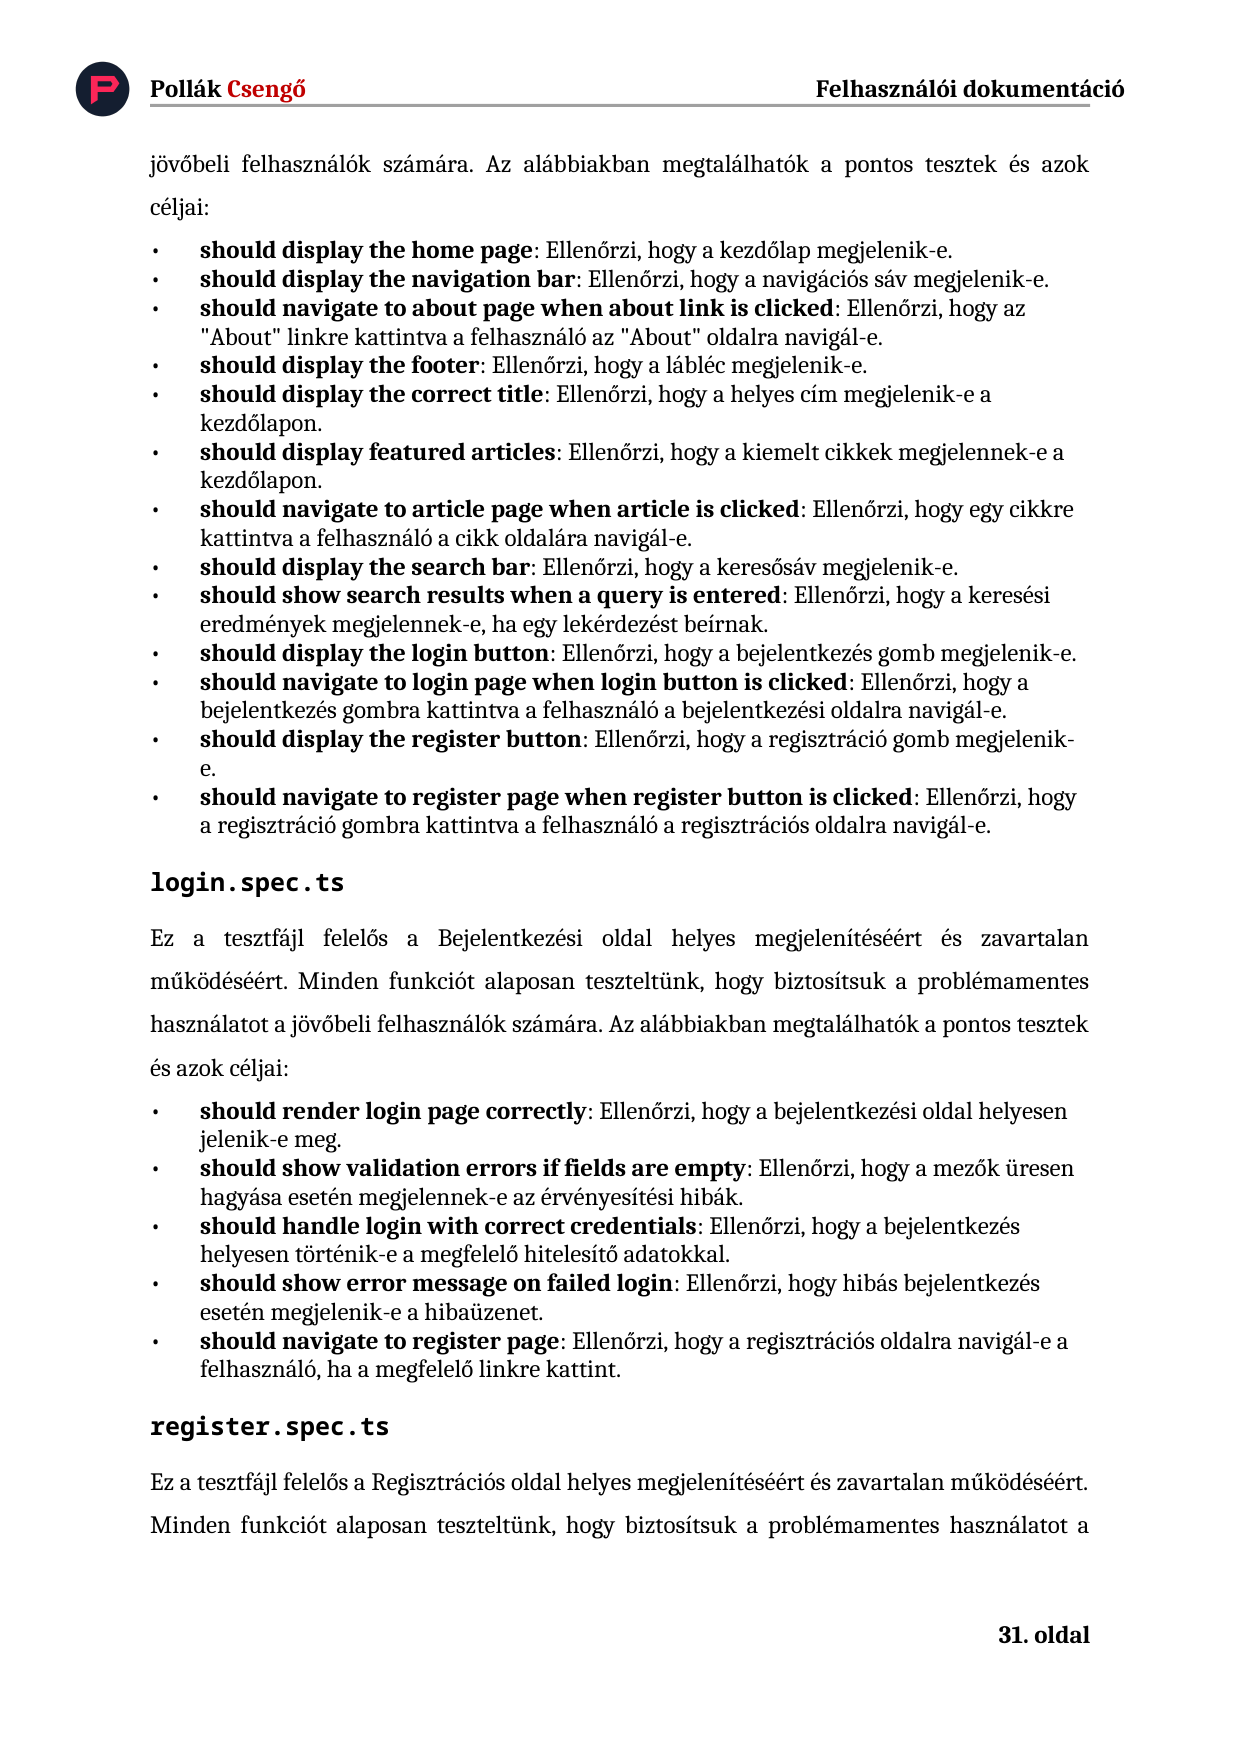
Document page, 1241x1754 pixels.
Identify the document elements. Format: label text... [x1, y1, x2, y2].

list should display the home page: Ellenőrzi, hogy a kezdőlap megjelenik-e. [150, 236, 1090, 265]
subtitle register.spec.ts [150, 1409, 1090, 1443]
list should navigate to article page when article is clicked: Ellenőrzi, hogy egy cikkre kattintva a felhasználó a cikk oldalára navigál-e. [150, 495, 1090, 552]
list should display the navigation bar: Ellenőrzi, hogy a navigációs sáv megjelenik-e. [150, 265, 1090, 294]
picture [71, 57, 132, 118]
list should show error message on failed login: Ellenőrzi, hogy hibás bejelentkezés esetén megjelenik-e a hibaüzenet. [150, 1269, 1090, 1327]
list should display the footer: Ellenőrzi, hogy a lábléc megjelenik-e. [150, 351, 1090, 380]
list should display the correct title: Ellenőrzi, hogy a helyes cím megjelenik-e a kezdőlapon. [150, 380, 1090, 437]
list should show search results when a query is entered: Ellenőrzi, hogy a keresési eredmények megjelennek-e, ha egy lekérdezést beírnak. [150, 581, 1090, 639]
text Ez a tesztfájl felelős a Bejelentkezési oldal helyes megjelenítéséért és zavartalan működéséért. Minden funkciót alaposan teszteltünk, hogy biztosítsuk a problémamentes használatot a jövőbeli felhasználók számára. Az alábbiakban megtalálhatók a pontos tesztek és azok céljai: [150, 924, 1090, 1082]
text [150, 1468, 1090, 1540]
list should display featured articles: Ellenőrzi, hogy a kiemelt cikkek megjelennek-e a kezdőlapon. [150, 437, 1090, 495]
list should navigate to register page when register button is clicked: Ellenőrzi, hogy a regisztráció gombra kattintva a felhasználó a regisztrációs oldalra navigál-e. [150, 782, 1090, 840]
list should handle login with correct credentials: Ellenőrzi, hogy a bejelentkezés helyesen történik-e a megfelelő hitelesítő adatokkal. [150, 1212, 1090, 1269]
subtitle login.spec.ts [150, 865, 1090, 899]
list should display the search bar: Ellenőrzi, hogy a keresősáv megjelenik-e. [150, 552, 1090, 581]
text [150, 150, 1090, 222]
list should render login page correctly: Ellenőrzi, hogy a bejelentkezési oldal helyesen jelenik-e meg. [150, 1097, 1090, 1154]
list should display the register button: Ellenőrzi, hogy a regisztráció gomb megjelenik-e. [150, 725, 1090, 782]
list should navigate to login page when login button is clicked: Ellenőrzi, hogy a bejelentkezés gombra kattintva a felhasználó a bejelentkezési oldalra navigál-e. [150, 667, 1090, 725]
list should show validation errors if fields are empty: Ellenőrzi, hogy a mezők üresen hagyása esetén megjelennek-e az érvényesítési hibák. [150, 1154, 1090, 1212]
list should navigate to about page when about link is clicked: Ellenőrzi, hogy az "About" linkre kattintva a felhasználó az "About" oldalra navigál-e. [150, 294, 1090, 351]
list should display the login button: Ellenőrzi, hogy a bejelentkezés gomb megjelenik-e. [150, 639, 1090, 667]
list should navigate to register page: Ellenőrzi, hogy a regisztrációs oldalra navigál-e a felhasználó, ha a megfelelő linkre kattint. [150, 1327, 1090, 1384]
